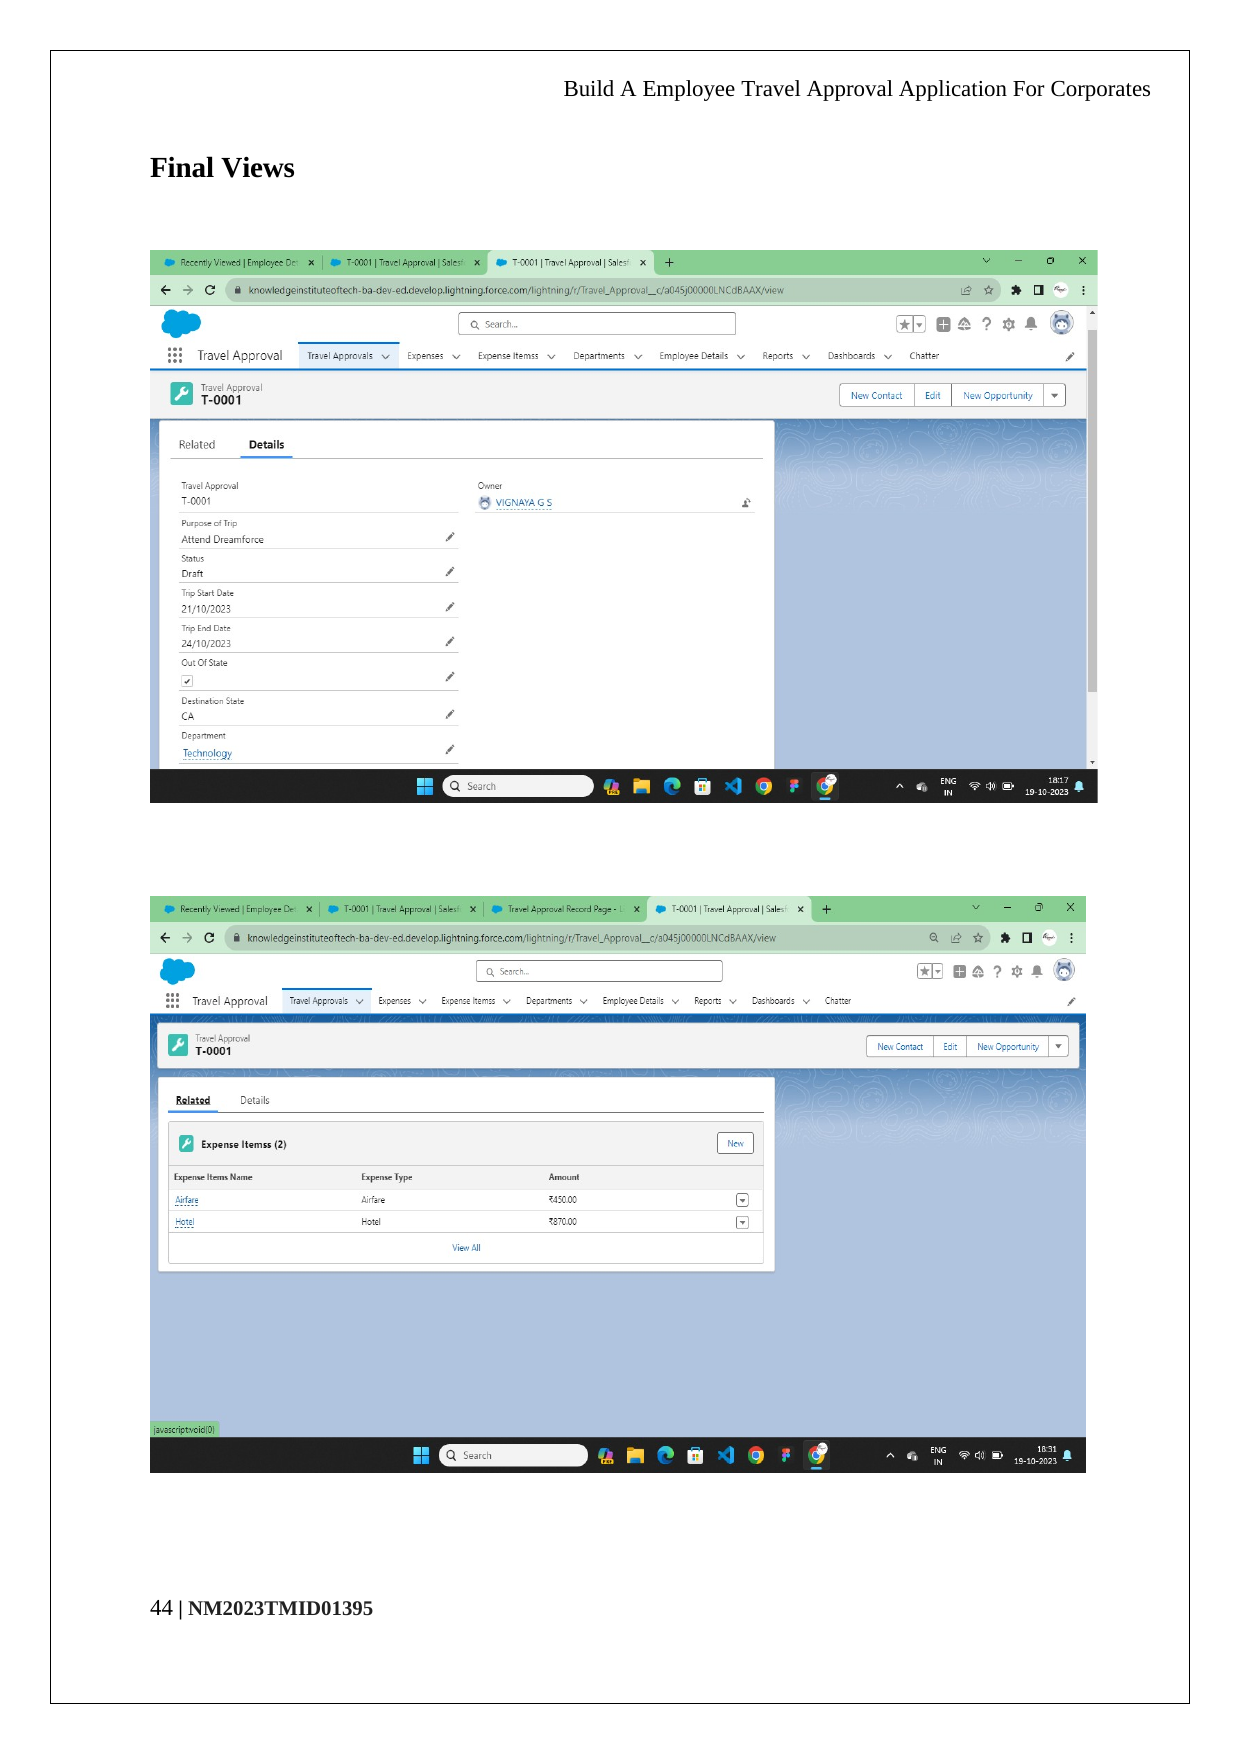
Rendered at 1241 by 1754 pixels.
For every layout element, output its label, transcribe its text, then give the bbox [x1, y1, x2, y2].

picture [150, 250, 1098, 803]
subtitle Final Views [150, 150, 1182, 183]
picture [150, 896, 1086, 1473]
